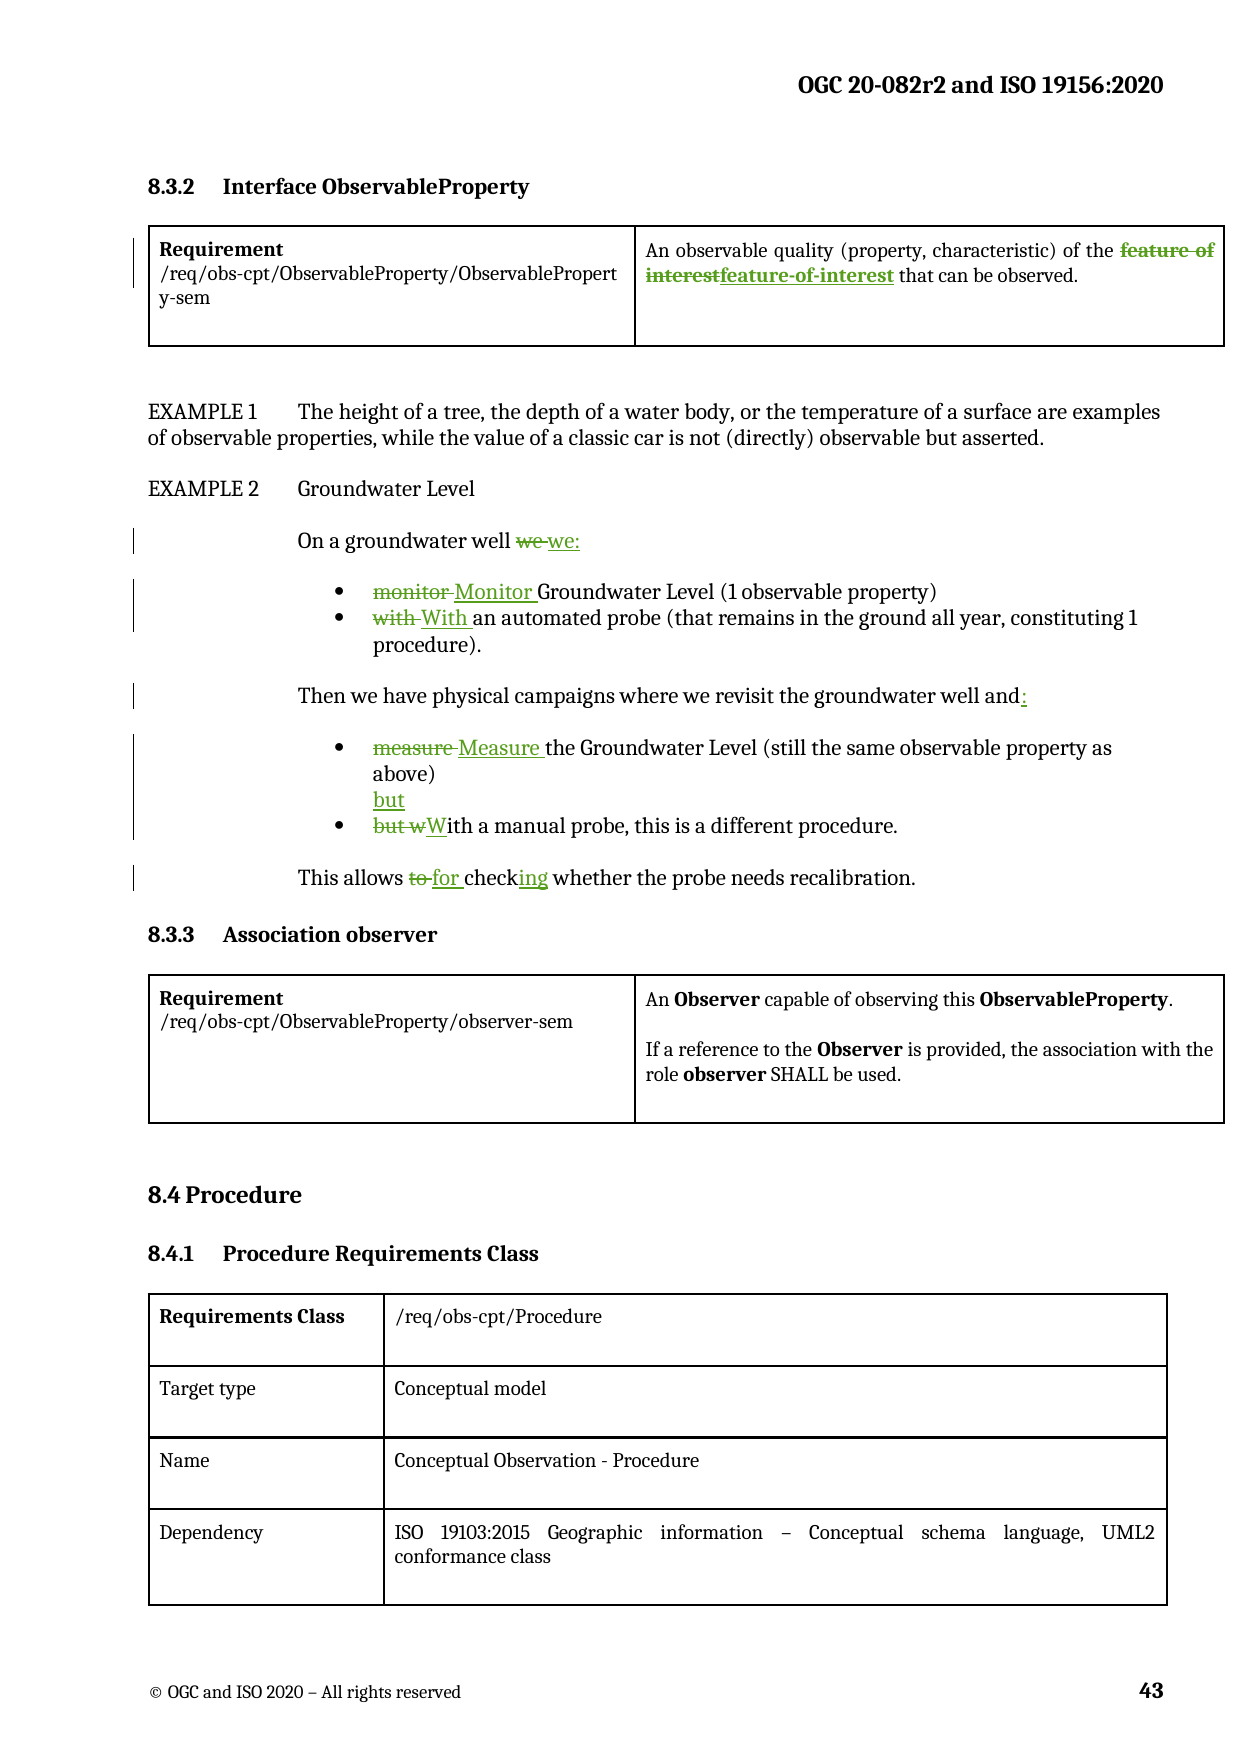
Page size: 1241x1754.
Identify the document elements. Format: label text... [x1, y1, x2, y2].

subtitle Procedure Requirements Class [148, 1241, 1163, 1268]
subtitle Association observer [148, 922, 1163, 949]
text This allows check whether the probe needs recalibration. [298, 865, 1163, 891]
text EXAMPLE 1 The height of a tree, the depth of a water body, or the temperature of a surface are examples of observable properties, while the value of a classic car is not (directly) observable but asserted. [148, 398, 1163, 451]
table_header An observable quality (property, characteristic) of the that can be observed. [636, 227, 1223, 345]
table_header An Observer capable of observing this ObservableProperty. If a reference to the Observer is provided, the association with the role observer SHALL be used. [636, 976, 1223, 1122]
table_cell Name [150, 1439, 383, 1508]
table_cell ISO 19103:2015 Geographic information – Conceptual schema language, UML2 conformance class [385, 1510, 1166, 1604]
table_header Requirements Class [150, 1295, 383, 1364]
text On a groundwater well [298, 527, 1163, 554]
table_cell Dependency [150, 1510, 383, 1604]
subtitle Interface ObservableProperty [148, 174, 1163, 200]
table_header Requirement /req/obs-cpt/ObservableProperty/observer-sem [150, 976, 634, 1122]
list an automated probe (that remains in the ground all year, constituting 1 procedure). [335, 605, 1163, 658]
text EXAMPLE 2 Groundwater Level [148, 476, 1163, 502]
table_cell Conceptual Observation - Procedure [385, 1439, 1166, 1508]
list ith a manual probe, this is a different procedure. [335, 813, 1163, 840]
list Groundwater Level (1 observable property) [335, 579, 1163, 605]
table_cell Conceptual model [385, 1367, 1166, 1436]
table_header Requirement /req/obs-cpt/ObservableProperty/ObservableProperty-sem [150, 227, 634, 345]
text Then we have physical campaigns where we revisit the groundwater well and [298, 683, 1163, 709]
list the Groundwater Level (still the same observable property as above) [335, 734, 1163, 813]
table_cell Target type [150, 1367, 383, 1436]
subtitle Procedure [148, 1181, 1163, 1210]
table_header /req/obs-cpt/Procedure [385, 1295, 1166, 1364]
